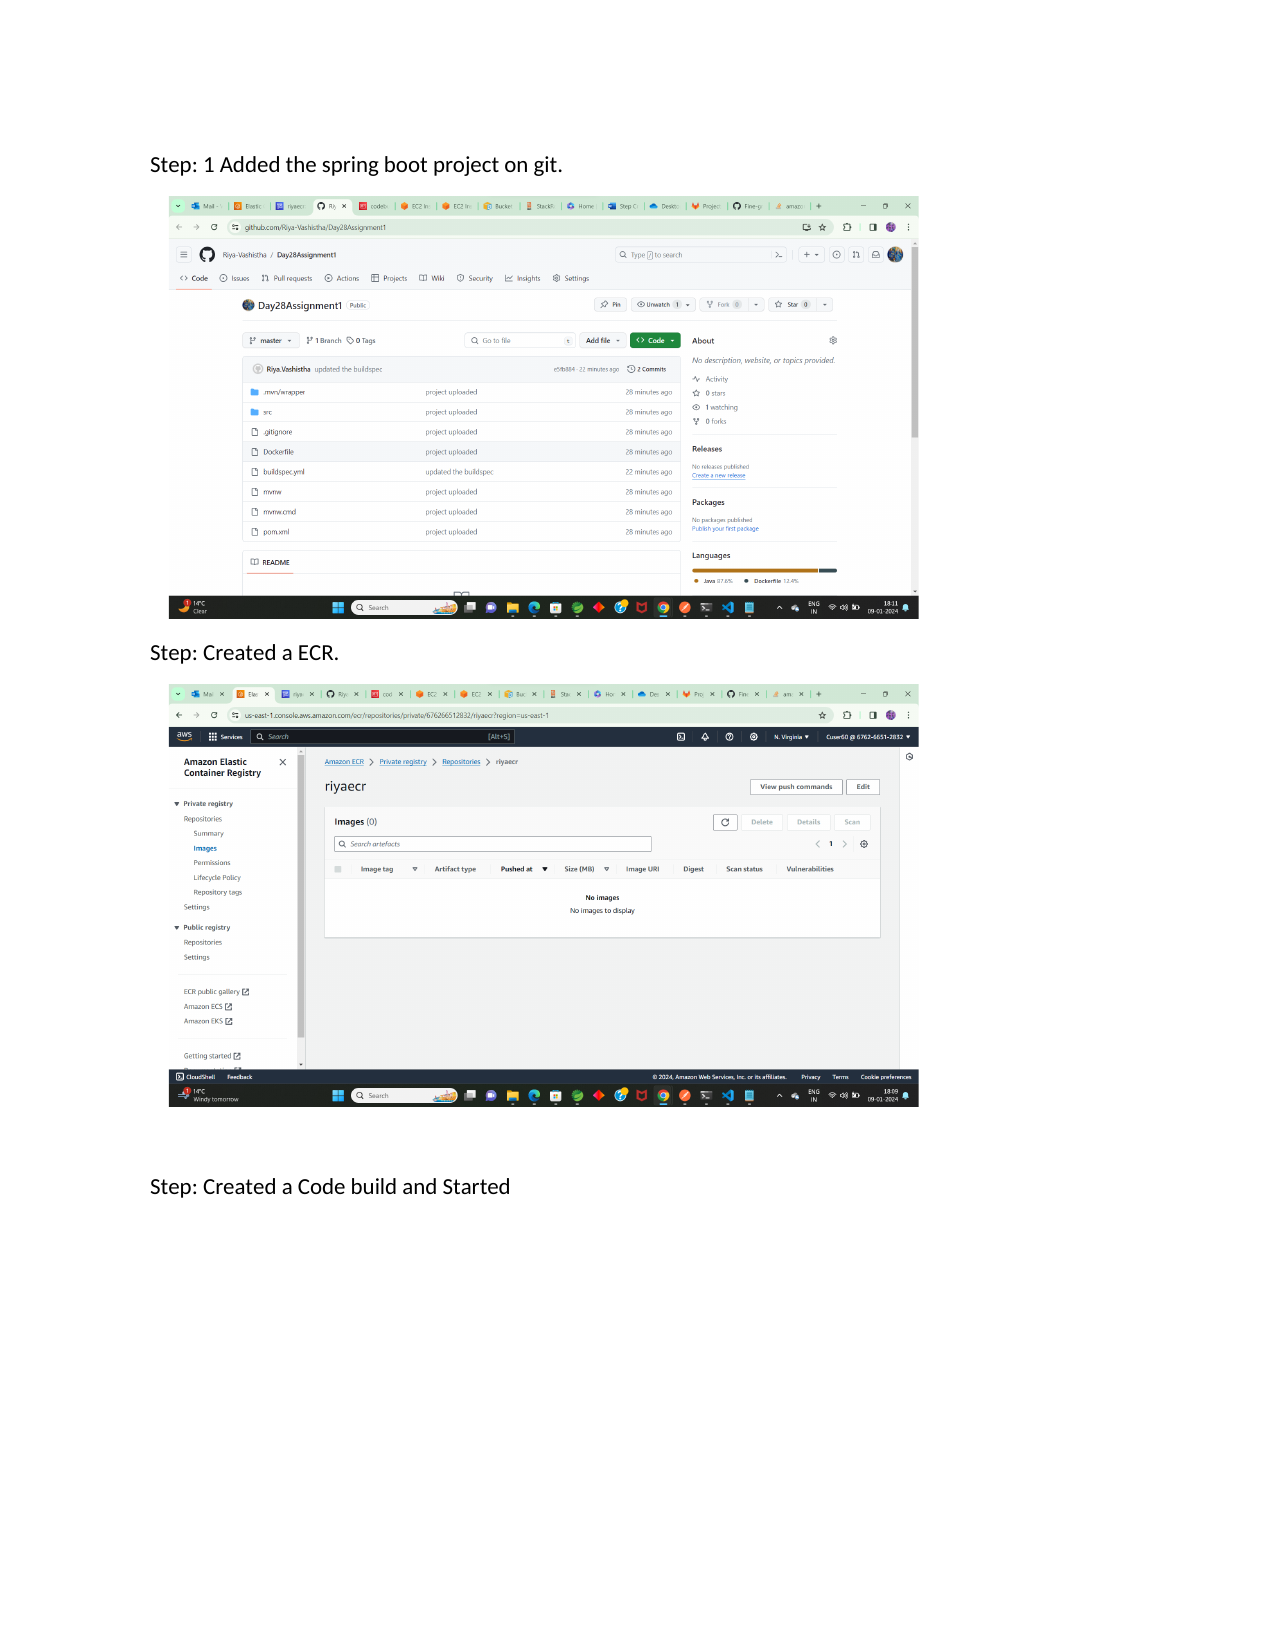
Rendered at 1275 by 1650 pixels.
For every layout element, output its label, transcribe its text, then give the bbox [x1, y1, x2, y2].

text Step: Created a ECR. [150, 638, 1125, 666]
text Step: 1 Added the spring boot project on git. [150, 150, 1125, 178]
text Step: Created a Code build and Started [150, 1172, 1125, 1200]
